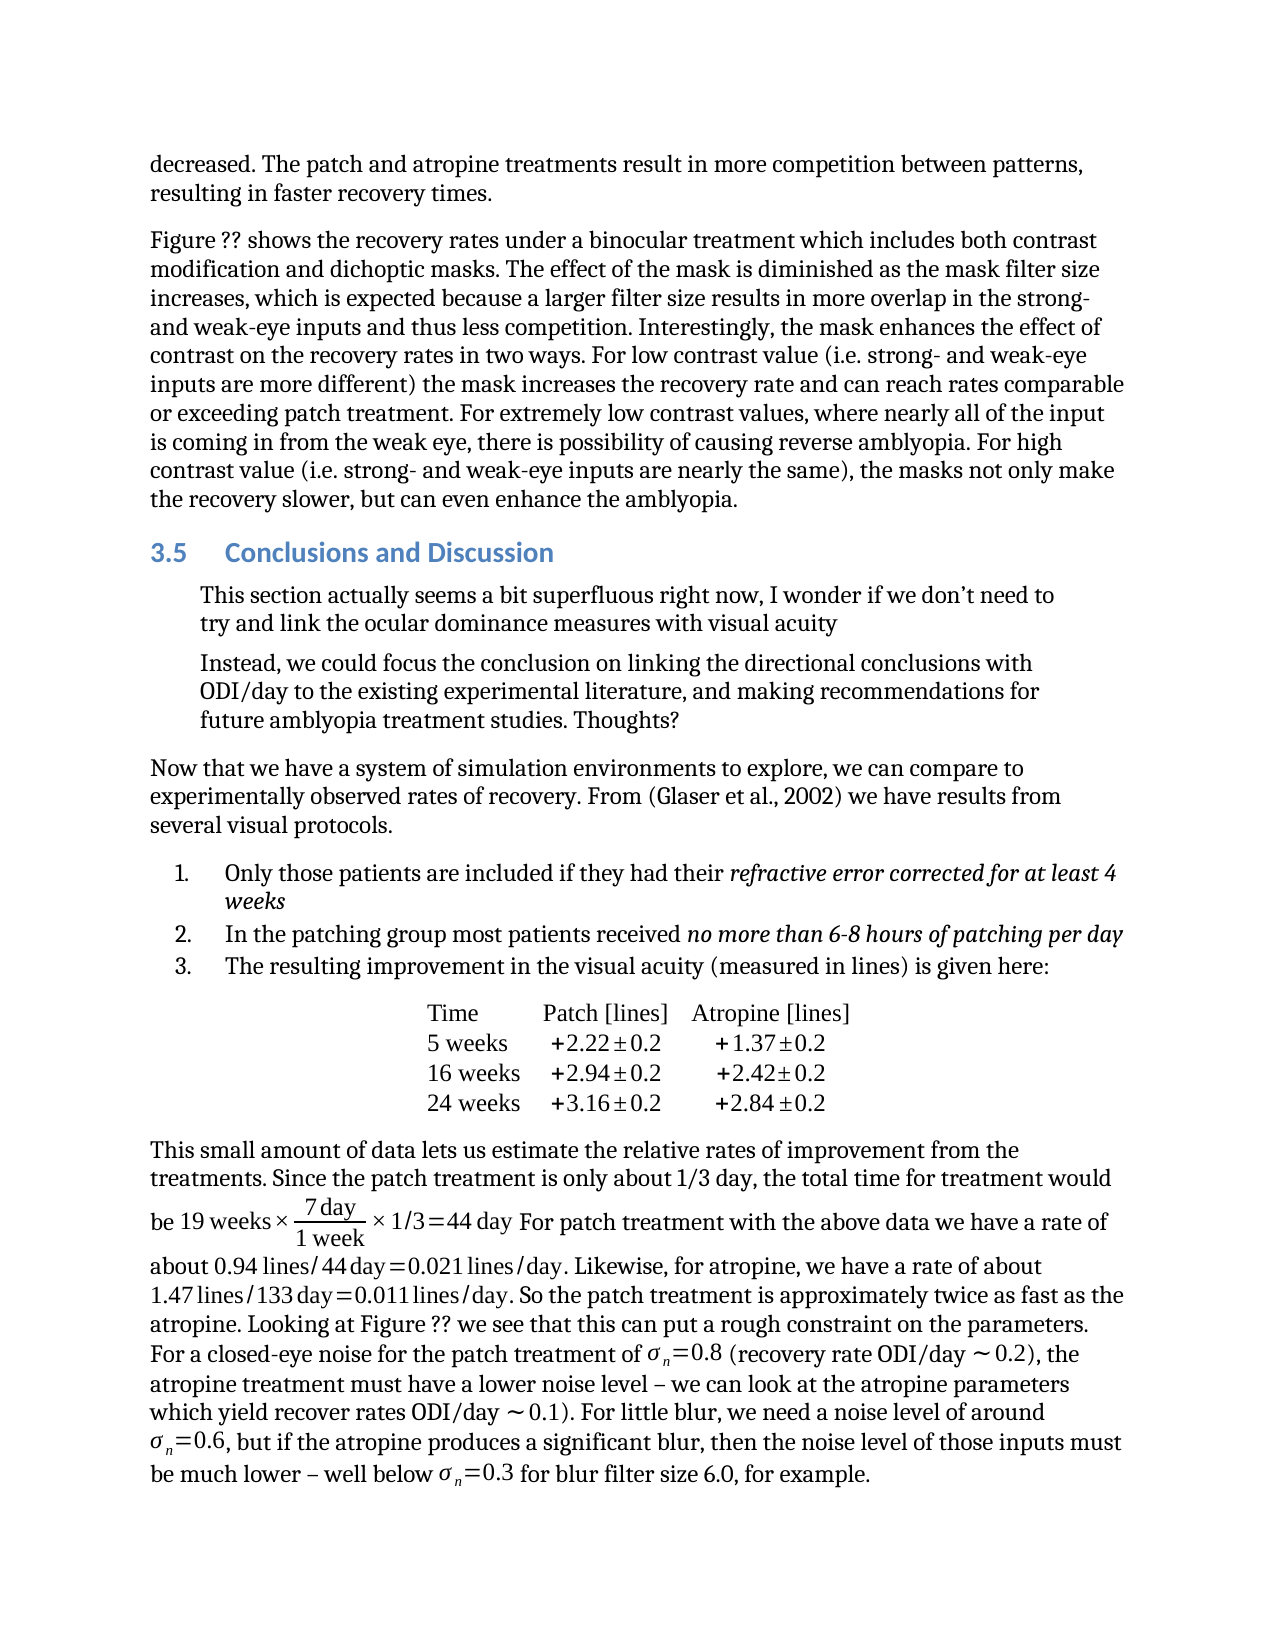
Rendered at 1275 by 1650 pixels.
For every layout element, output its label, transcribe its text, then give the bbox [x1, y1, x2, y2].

text Now that we have a system of simulation environments to explore, we can compare to experimentally observed rates of recovery. From (Glaser et al., 2002) we have results from several visual protocols. [150, 753, 1125, 840]
text This section actually seems a bit superfluous right now, I wonder if we don’t need to try and link the ocular dominance measures with visual acuity [200, 581, 1075, 638]
subtitle 3.5 Conclusions and Discussion [150, 534, 1125, 570]
text Figure ?? shows the recovery rates under a binocular treatment which includes both contrast modification and dichoptic masks. The effect of the mask is diminished as the mask filter size increases, which is expected because a larger filter size results in more overlap in the strong- and weak-eye inputs and thus less competition. Interestingly, the mask enhances the effect of contrast on the recovery rates in two ways. For low contrast value (i.e. strong- and weak-eye inputs are more different) the mask increases the recovery rate and can reach rates comparable or exceeding patch treatment. For extremely low contrast values, where nearly all of the input is coming in from the weak eye, there is possibility of causing reverse amblyopia. For high contrast value (i.e. strong- and weak-eye inputs are nearly the same), the masks not only make the recovery slower, but can even enhance the amblyopia. [150, 226, 1125, 514]
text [150, 150, 1125, 207]
list The resulting improvement in the visual acuity (measured in lines) is given here: [175, 952, 1125, 981]
list Only those patients are included if they had their refractive error corrected for at least 4 weeks [175, 858, 1125, 916]
text This small amount of data lets us estimate the relative rates of improvement from the treatments. Since the patch treatment is only about 1/3 day, the total time for treatment would be For patch treatment with the above data we have a rate of about . Likewise, for atropine, we have a rate of about . So the patch treatment is approximately twice as fast as the atropine. Looking at Figure ?? we see that this can put a rough constraint on the parameters. For a closed-eye noise for the patch treatment of (recovery rate ODI/day ), the atropine treatment must have a lower noise level – we can look at the atropine parameters which yield recover rates ODI/day ). For little blur, we need a noise level of around , but if the atropine produces a significant blur, then the noise level of those inputs must be much lower – well below for blur filter size 6.0, for example. [150, 1136, 1125, 1490]
list In the patching group most patients received no more than 6-8 hours of patching per day [175, 920, 1125, 948]
text Instead, we could focus the conclusion on linking the directional conclusions with ODI/day to the existing experimental literature, and making recommendations for future amblyopia treatment studies. Thoughts? [200, 648, 1075, 735]
